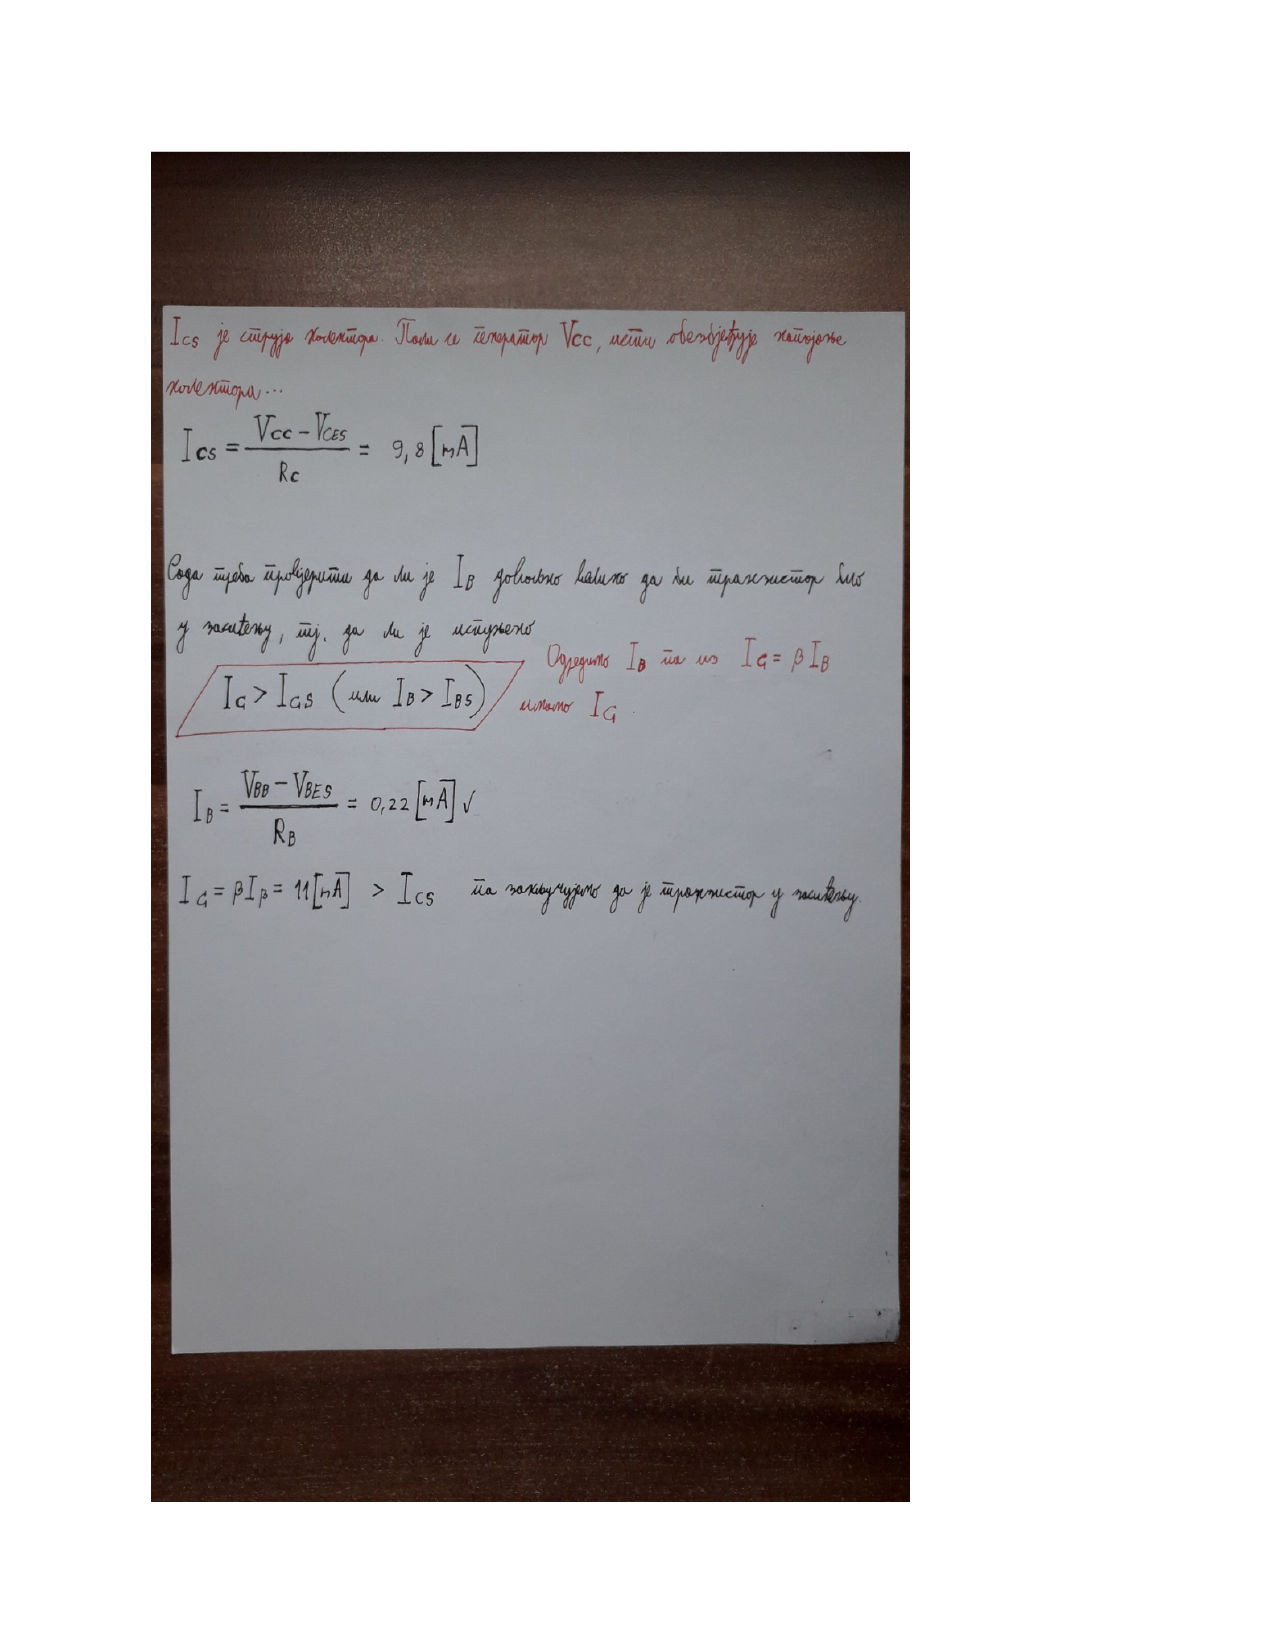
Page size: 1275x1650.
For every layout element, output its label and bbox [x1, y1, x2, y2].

picture [151, 153, 910, 1502]
